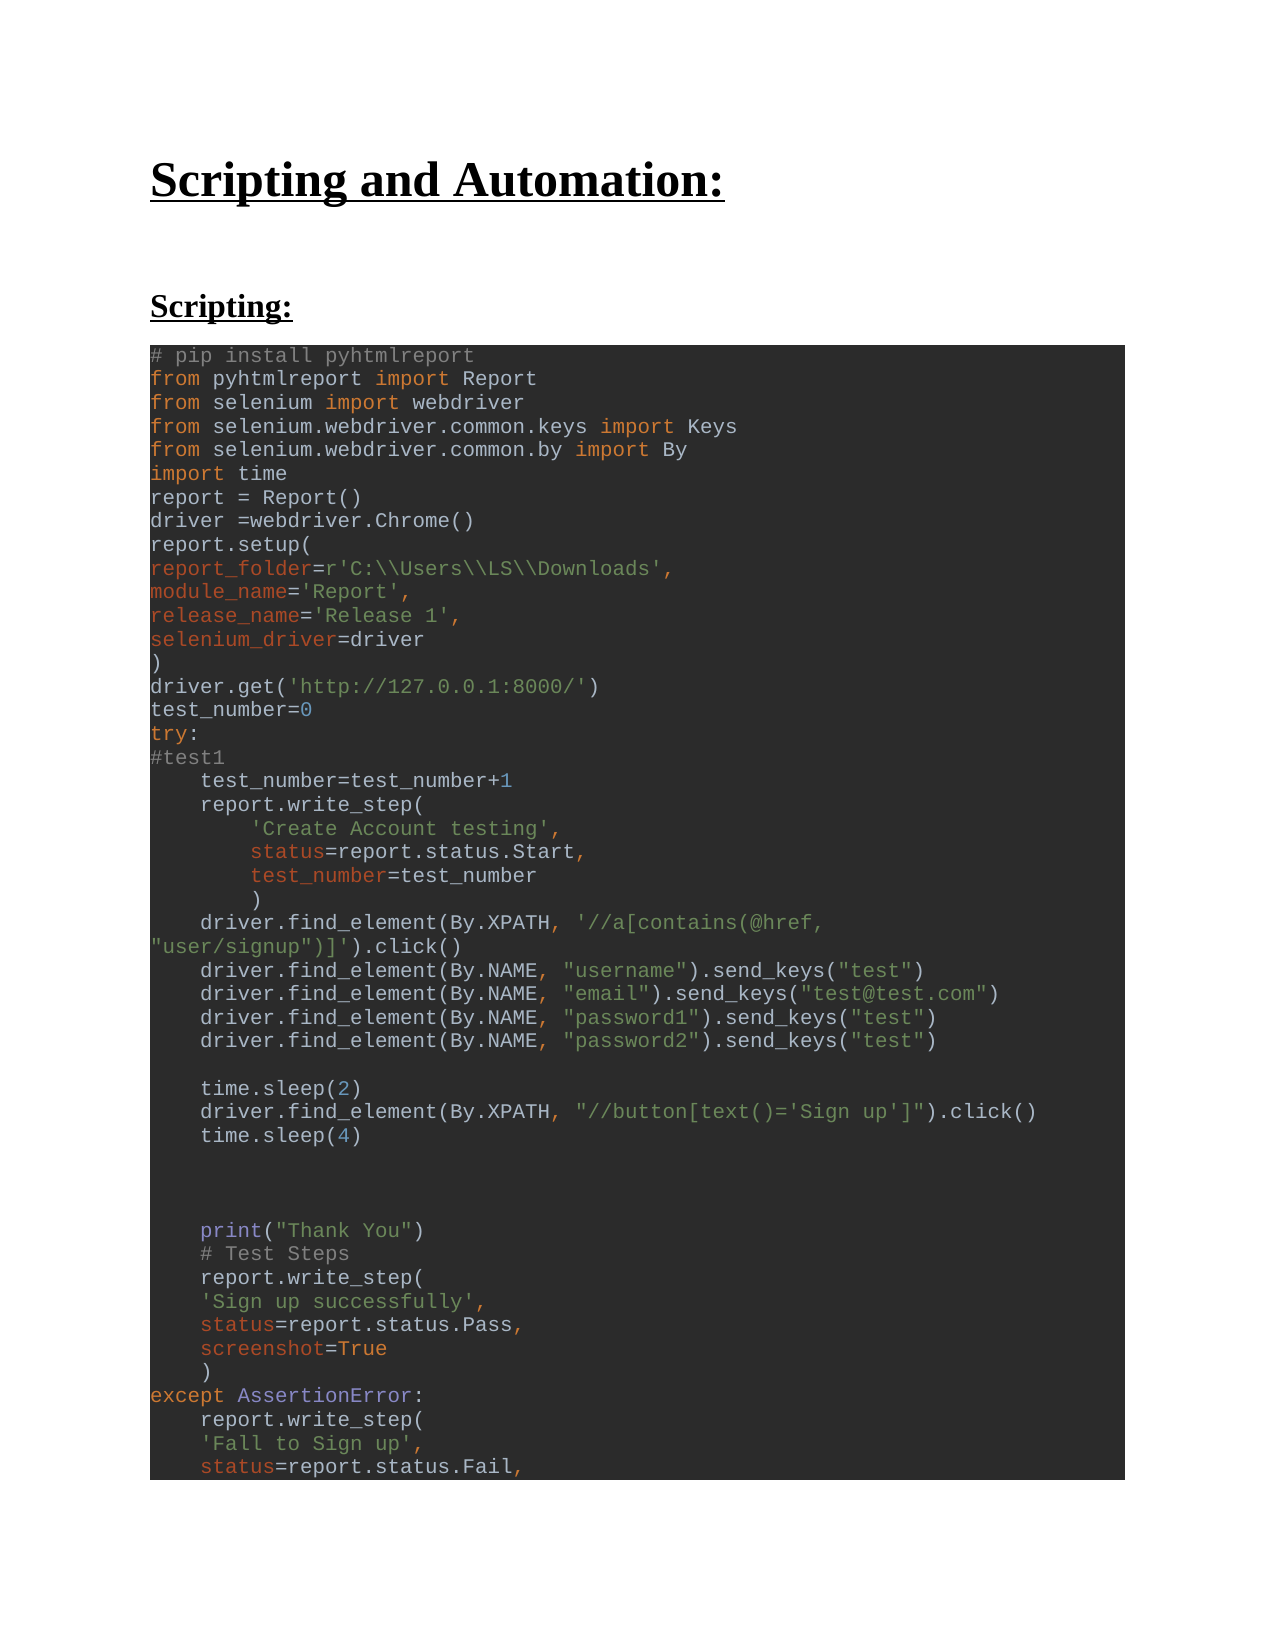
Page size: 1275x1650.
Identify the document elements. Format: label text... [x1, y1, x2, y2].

text Scripting and Automation: [150, 150, 1125, 207]
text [150, 345, 1125, 1480]
text Scripting: [150, 287, 1125, 325]
